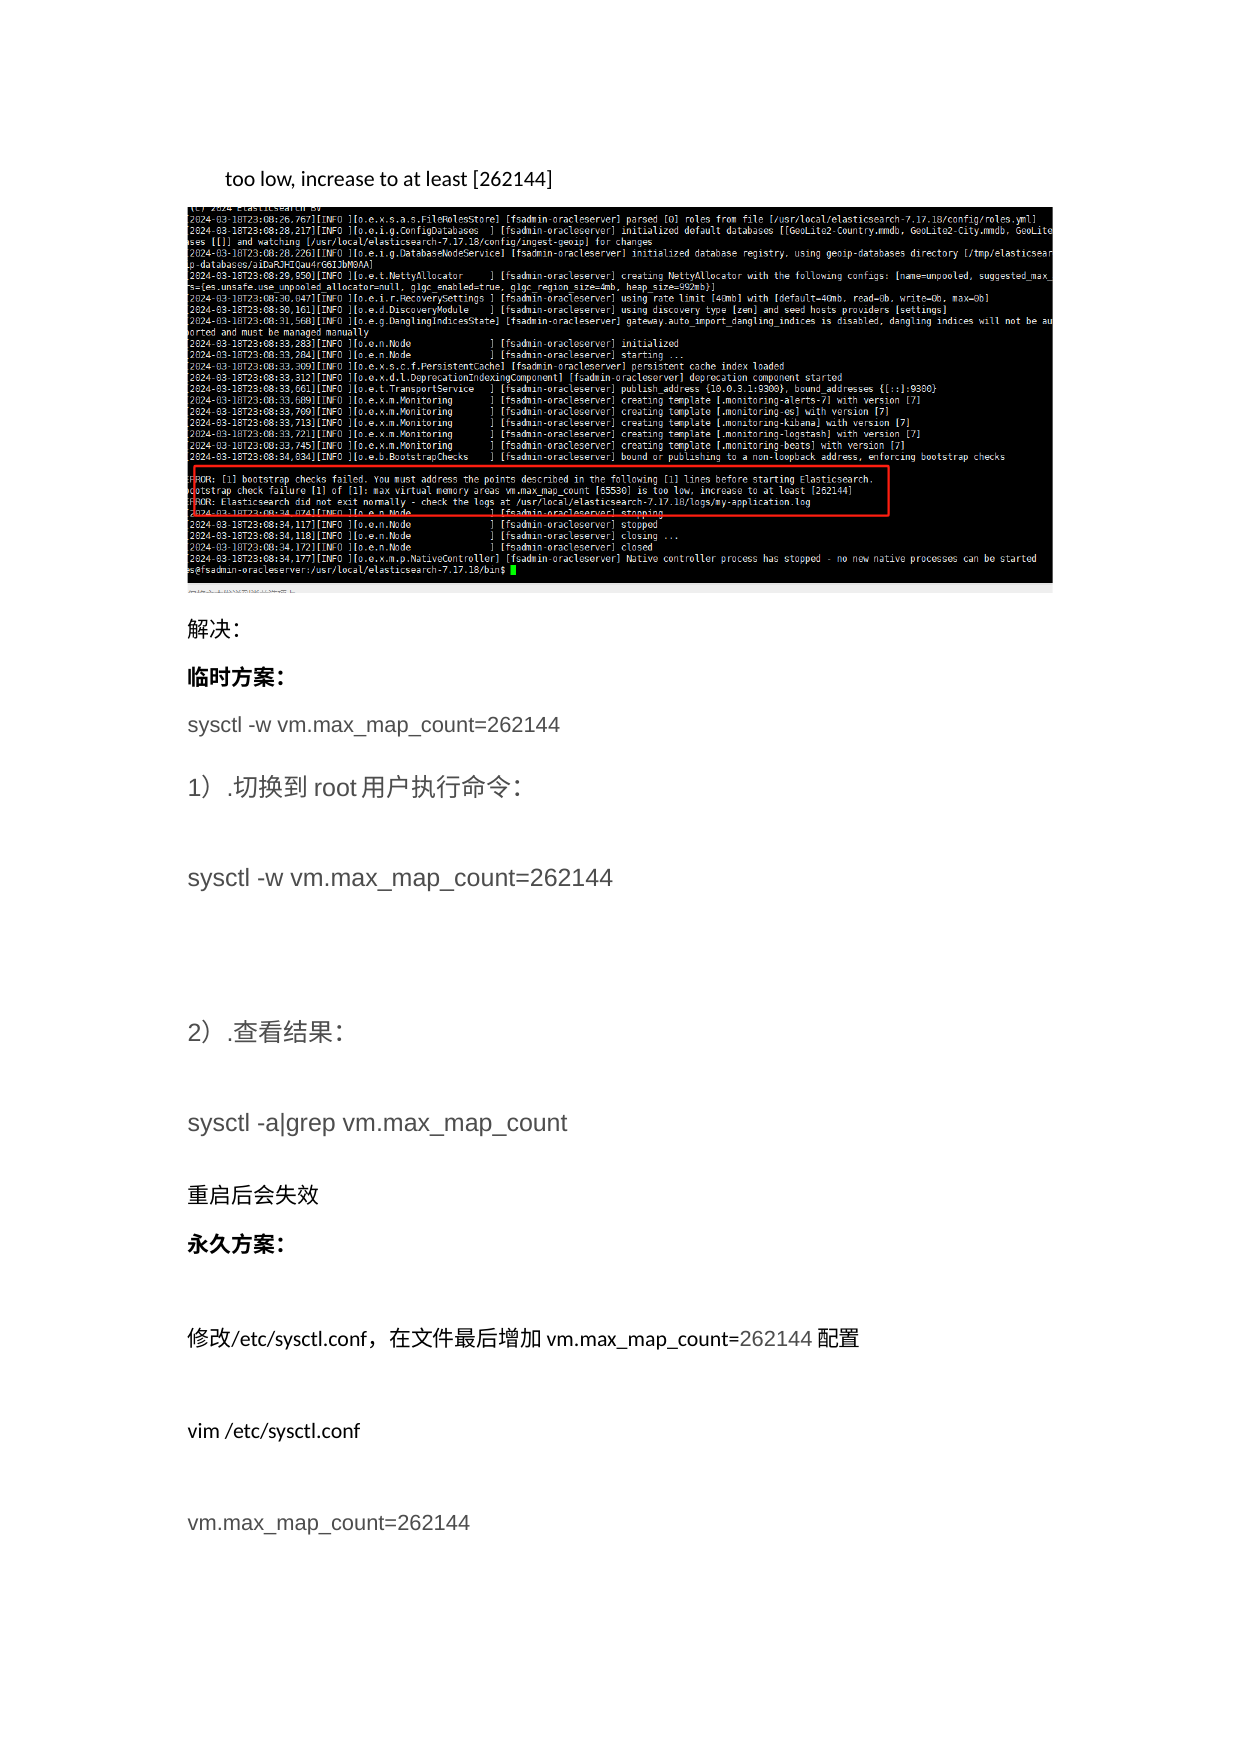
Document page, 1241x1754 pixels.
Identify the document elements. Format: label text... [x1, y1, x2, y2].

text 重启后会失效 [187, 1178, 1053, 1210]
text vm.max_map_count=262144 [187, 1506, 1053, 1539]
text sysctl -a|grep vm.max_map_count [187, 1106, 1053, 1138]
text 修改/etc/sysctl.conf，在文件最后增加vm.max_map_count=262144配置 [187, 1320, 1053, 1353]
text 解决： [187, 611, 1053, 644]
text 2）.查看结果： [187, 933, 1053, 1063]
text sysctl -w vm.max_map_count=262144 [187, 861, 1053, 893]
picture [187, 207, 1053, 593]
text 1）.切换到root用户执行命令： [187, 753, 1053, 818]
text 临时方案： [187, 659, 1053, 692]
text 永久方案： [187, 1226, 1053, 1259]
text vim /etc/sysctl.conf [187, 1414, 1053, 1447]
text sysctl -w vm.max_map_count=262144 [187, 708, 1053, 740]
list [225, 162, 1053, 194]
